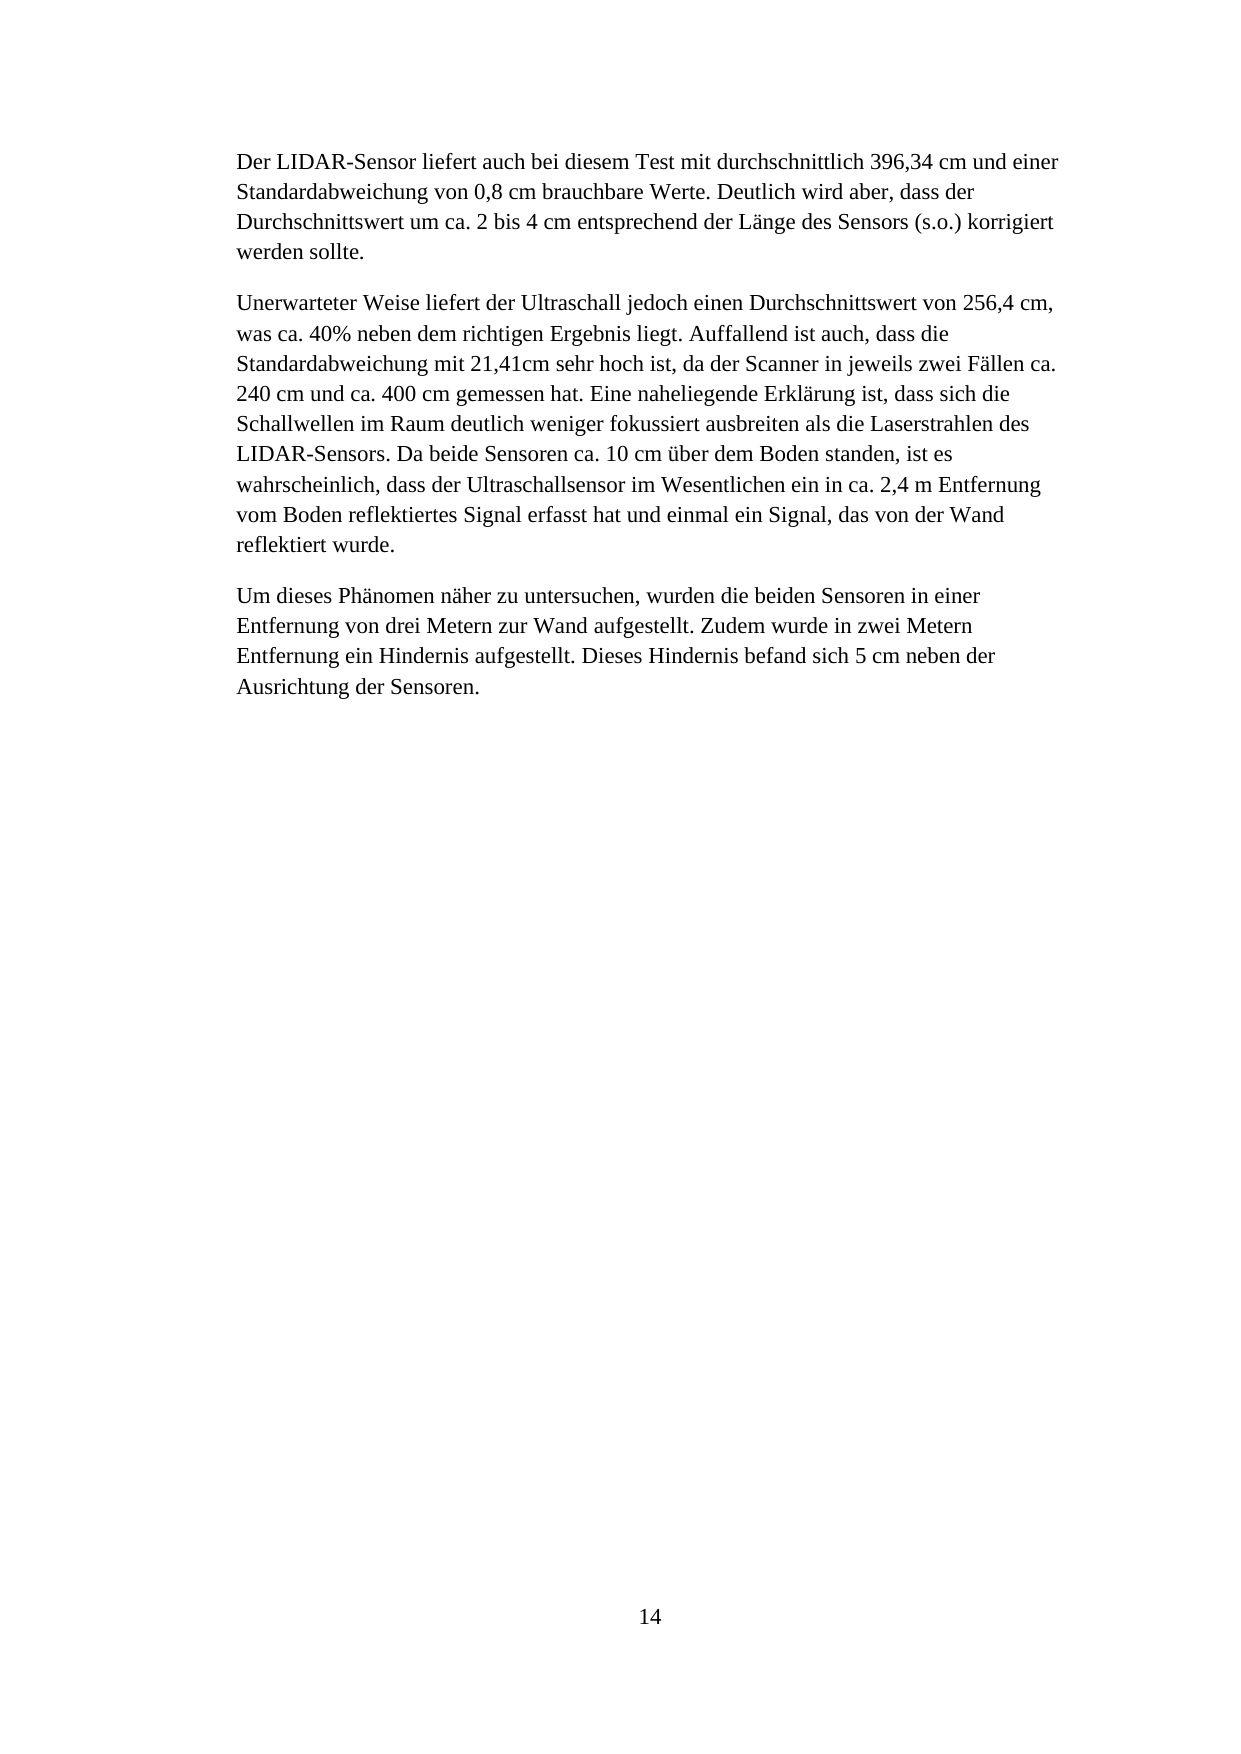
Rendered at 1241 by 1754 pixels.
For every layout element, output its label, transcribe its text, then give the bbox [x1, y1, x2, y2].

text Um dieses Phänomen näher zu untersuchen, wurden die beiden Sensoren in einer Entfernung von drei Metern zur Wand aufgestellt. Zudem wurde in zwei Metern Entfernung ein Hindernis aufgestellt. Dieses Hindernis befand sich 5 cm neben der Ausrichtung der Sensoren. [236, 582, 1063, 699]
text Der LIDAR-Sensor liefert auch bei diesem Test mit durchschnittlich 396,34 cm und einer Standardabweichung von 0,8 cm brauchbare Werte. Deutlich wird aber, dass der Durchschnittswert um ca. 2 bis 4 cm entsprechend der Länge des Sensors (s.o.) korrigiert werden sollte. [236, 148, 1063, 265]
text Unerwarteter Weise liefert der Ultraschall jedoch einen Durchschnittswert von 256,4 cm, was ca. 40% neben dem richtigen Ergebnis liegt. Auffallend ist auch, dass die Standardabweichung mit 21,41cm sehr hoch ist, da der Scanner in jeweils zwei Fällen ca. 240 cm und ca. 400 cm gemessen hat. Eine naheliegende Erklärung ist, dass sich die Schallwellen im Raum deutlich weniger fokussiert ausbreiten als die Laserstrahlen des LIDAR-Sensors. Da beide Sensoren ca. 10 cm über dem Boden standen, ist es wahrscheinlich, dass der Ultraschallsensor im Wesentlichen ein in ca. 2,4 m Entfernung vom Boden reflektiertes Signal erfasst hat und einmal ein Signal, das von der Wand reflektiert wurde. [236, 289, 1063, 557]
